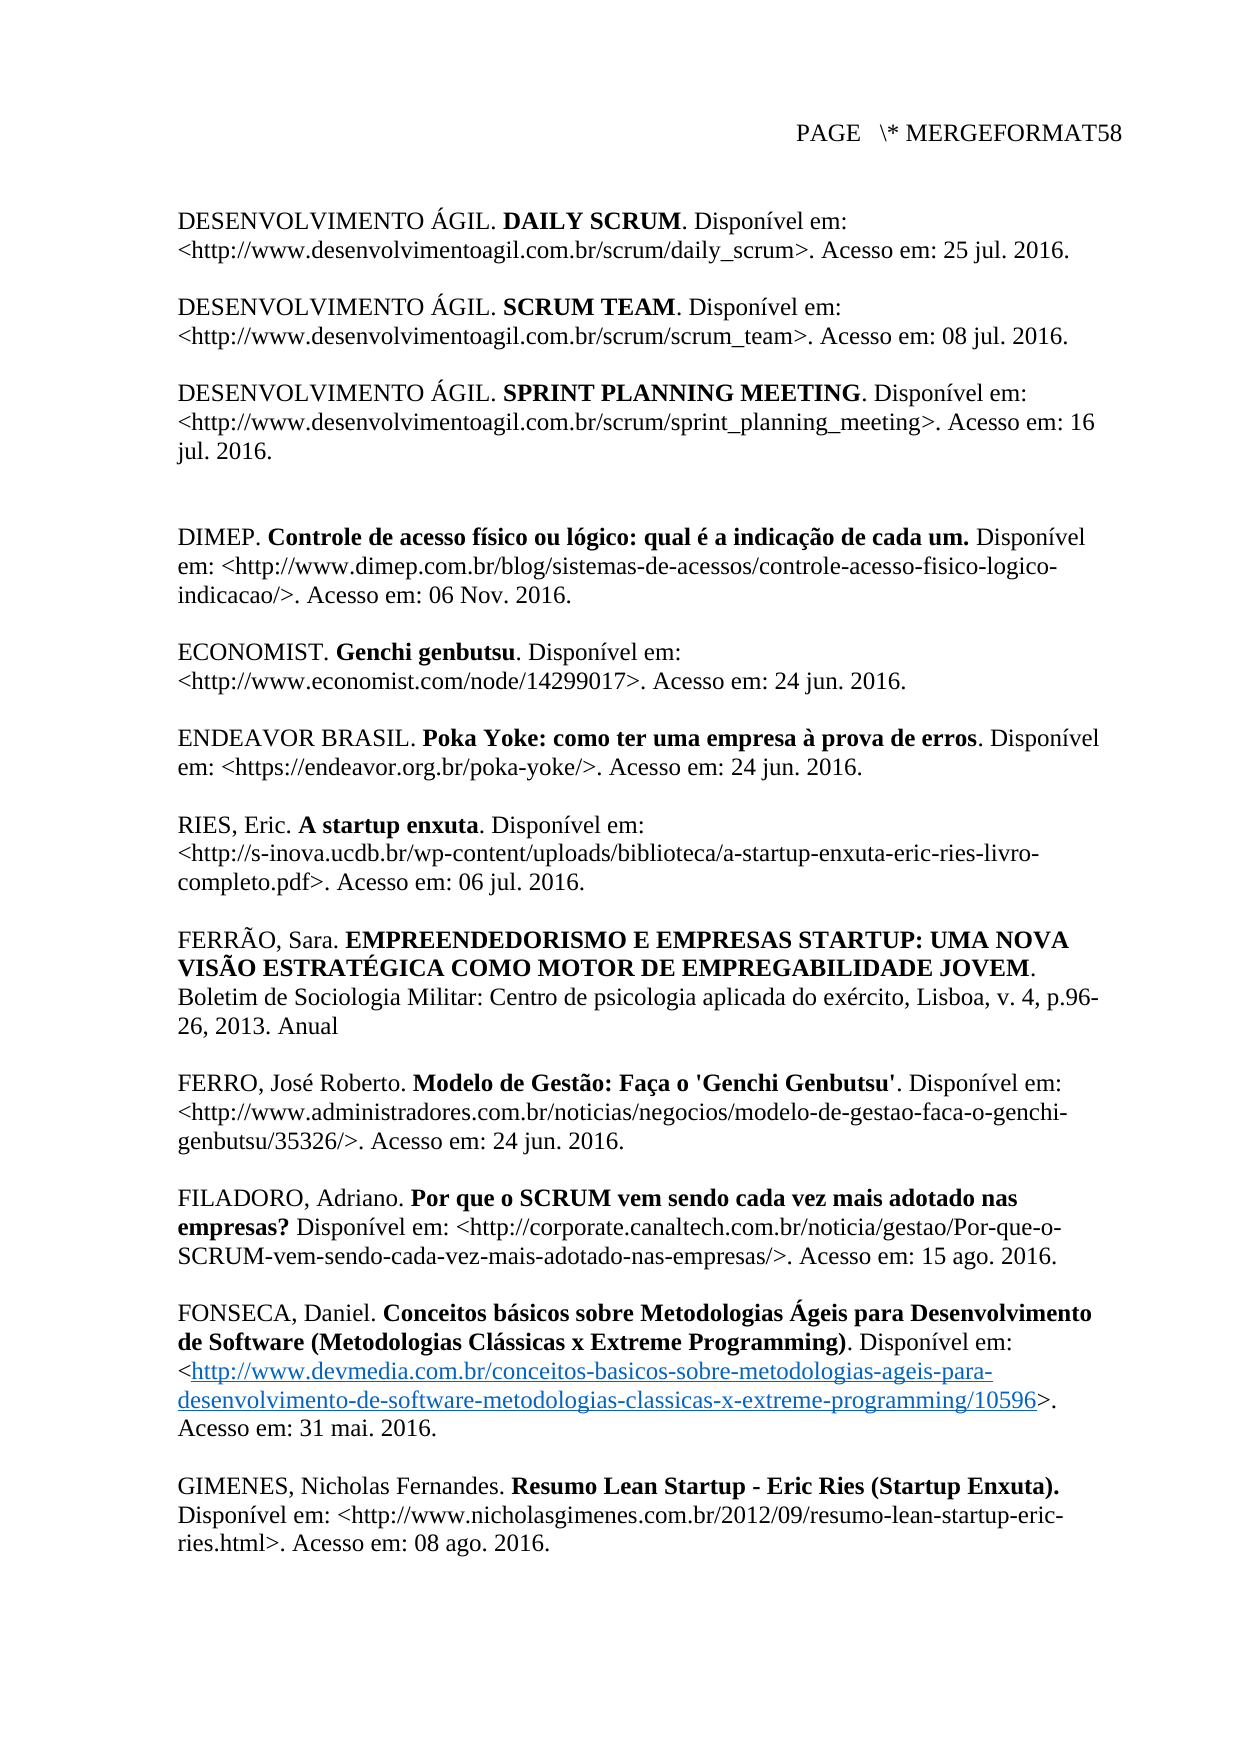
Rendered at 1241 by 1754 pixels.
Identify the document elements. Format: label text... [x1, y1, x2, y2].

text FERRÃO, Sara. EMPREENDEDORISMO E EMPRESAS STARTUP: UMA NOVA VISÃO ESTRATÉGICA COMO MOTOR DE EMPREGABILIDADE JOVEM. Boletim de Sociologia Militar: Centro de psicologia aplicada do exército, Lisboa, v. 4, p.96-26, 2013. Anual [177, 925, 1122, 1040]
text DESENVOLVIMENTO ÁGIL. SCRUM TEAM. Disponível em: <http://www.desenvolvimentoagil.com.br/scrum/scrum_team>. Acesso em: 08 jul. 2016. [177, 292, 1122, 350]
text FERRO, José Roberto. Modelo de Gestão: Faça o 'Genchi Genbutsu'. Disponível em: <http://www.administradores.com.br/noticias/negocios/modelo-de-gestao-faca-o-genchi-genbutsu/35326/>. Acesso em: 24 jun. 2016. [177, 1068, 1122, 1155]
text FONSECA, Daniel. Conceitos básicos sobre Metodologias Ágeis para Desenvolvimento de Software (Metodologias Clássicas x Extreme Programming). Disponível em: <http://www.devmedia.com.br/conceitos-basicos-sobre-metodologias-ageis-para-desenvolvimento-de-software-metodologias-classicas-x-extreme-programming/10596>. Acesso em: 31 mai. 2016. [177, 1298, 1122, 1442]
text FILADORO, Adriano. Por que o SCRUM vem sendo cada vez mais adotado nas empresas? Disponível em: <http://corporate.canaltech.com.br/noticia/gestao/Por-que-o-SCRUM-vem-sendo-cada-vez-mais-adotado-nas-empresas/>. Acesso em: 15 ago. 2016. [177, 1183, 1122, 1270]
text DIMEP. Controle de acesso físico ou lógico: qual é a indicação de cada um. Disponível em: <http://www.dimep.com.br/blog/sistemas-de-acessos/controle-acesso-fisico-logico-indicacao/>. Acesso em: 06 Nov. 2016. [177, 522, 1122, 608]
text DESENVOLVIMENTO ÁGIL. SPRINT PLANNING MEETING. Disponível em: <http://www.desenvolvimentoagil.com.br/scrum/sprint_planning_meeting>. Acesso em: 16 jul. 2016. [177, 378, 1122, 465]
text DESENVOLVIMENTO ÁGIL. DAILY SCRUM. Disponível em: <http://www.desenvolvimentoagil.com.br/scrum/daily_scrum>. Acesso em: 25 jul. 2016. [177, 206, 1122, 263]
text RIES, Eric. A startup enxuta. Disponível em: <http://s-inova.ucdb.br/wp-content/uploads/biblioteca/a-startup-enxuta-eric-ries-livro-completo.pdf>. Acesso em: 06 jul. 2016. [177, 810, 1122, 896]
text ECONOMIST. Genchi genbutsu. Disponível em: <http://www.economist.com/node/14299017>. Acesso em: 24 jun. 2016. [177, 637, 1122, 695]
text GIMENES, Nicholas Fernandes. Resumo Lean Startup - Eric Ries (Startup Enxuta). Disponível em: <http://www.nicholasgimenes.com.br/2012/09/resumo-lean-startup-eric-ries.html>. Acesso em: 08 ago. 2016. [177, 1471, 1122, 1557]
text ENDEAVOR BRASIL. Poka Yoke: como ter uma empresa à prova de erros. Disponível em: <https://endeavor.org.br/poka-yoke/>. Acesso em: 24 jun. 2016. [177, 723, 1122, 781]
